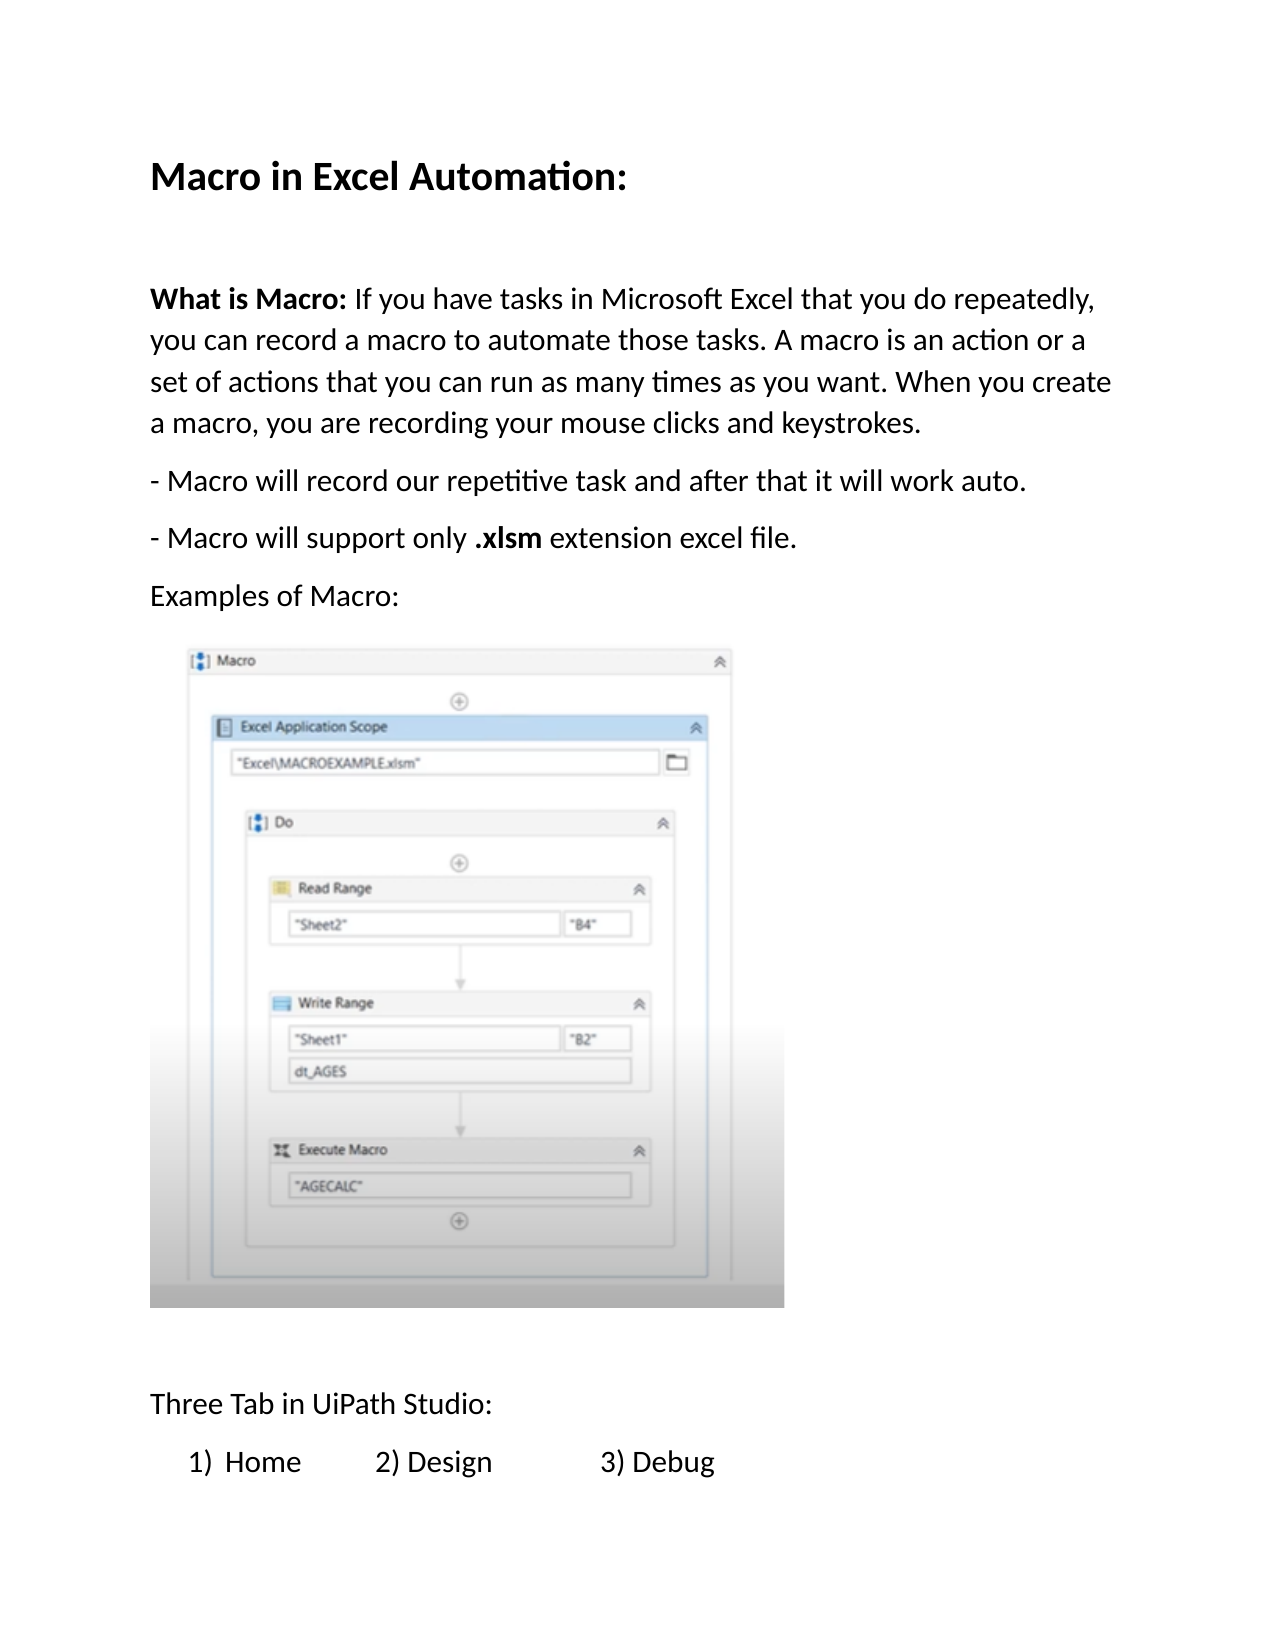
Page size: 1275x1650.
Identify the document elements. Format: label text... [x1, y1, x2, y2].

text What is Macro: If you have tasks in Microsoft Excel that you do repeatedly, you can record a macro to automate those tasks. A macro is an action or a set of actions that you can run as many times as you want. When you create a macro, you are recording your mouse clicks and keystrokes. [150, 279, 1125, 441]
text Macro in Excel Automation: [150, 150, 1125, 201]
list Home 2) Design 3) Debug [187, 1442, 1125, 1480]
text - Macro will support only .xlsm extension excel file. [150, 518, 1125, 557]
text Examples of Macro: [150, 576, 1125, 614]
text - Macro will record our repetitive task and after that it will work auto. [150, 461, 1125, 499]
text Three Tab in UiPath Studio: [150, 1384, 1125, 1422]
picture [150, 634, 785, 1308]
